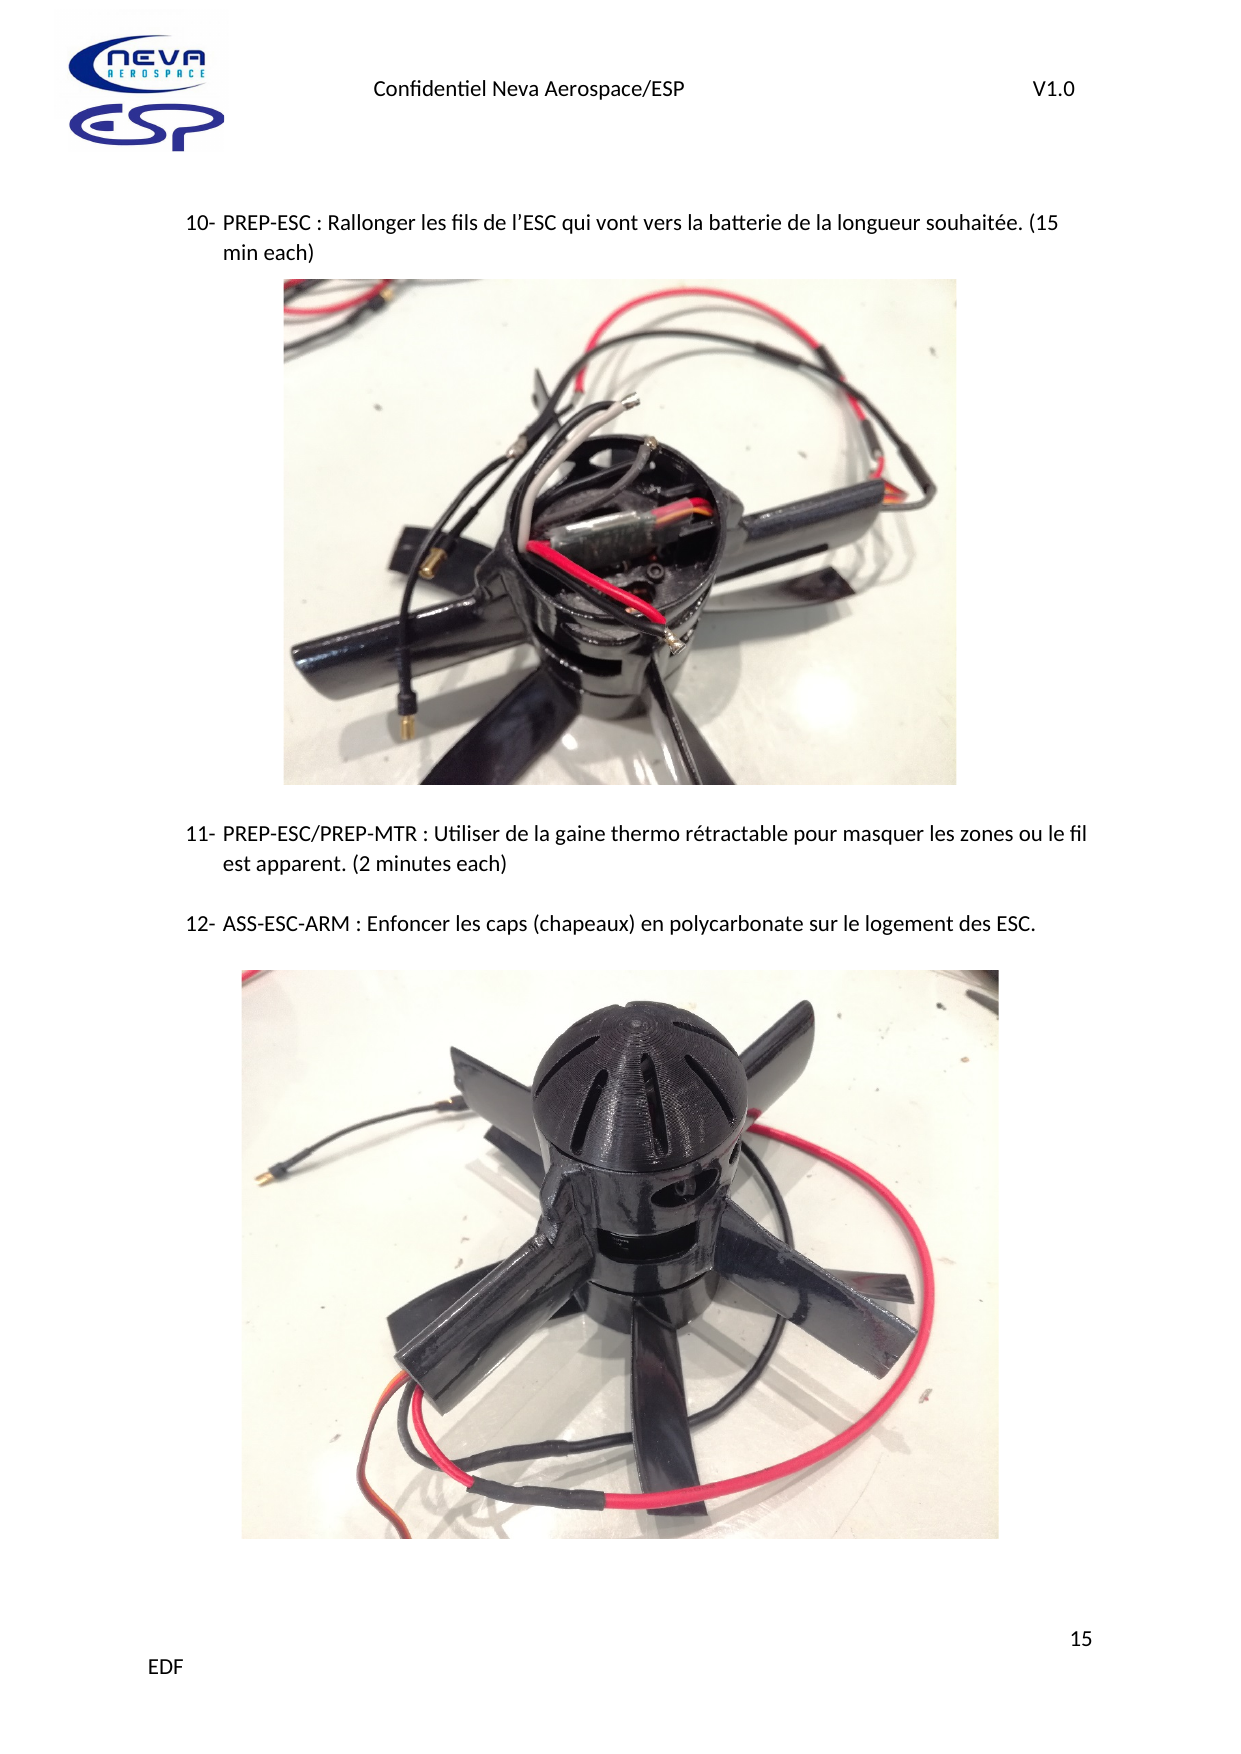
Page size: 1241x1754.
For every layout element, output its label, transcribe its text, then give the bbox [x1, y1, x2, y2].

list ASS-ESC-ARM : Enfoncer les caps (chapeaux) en polycarbonate sur le logement des ESC. [185, 909, 1093, 938]
list PREP-ESC/PREP-MTR : Utiliser de la gaine thermo rétractable pour masquer les zones ou le fil est apparent. (2 minutes each) [185, 819, 1093, 877]
picture [283, 279, 957, 785]
list PREP-ESC : Rallonger les fils de l’ESC qui vont vers la batterie de la longueur souhaitée. (15 min each) [185, 208, 1093, 266]
picture [241, 970, 999, 1539]
picture [53, 9, 229, 152]
